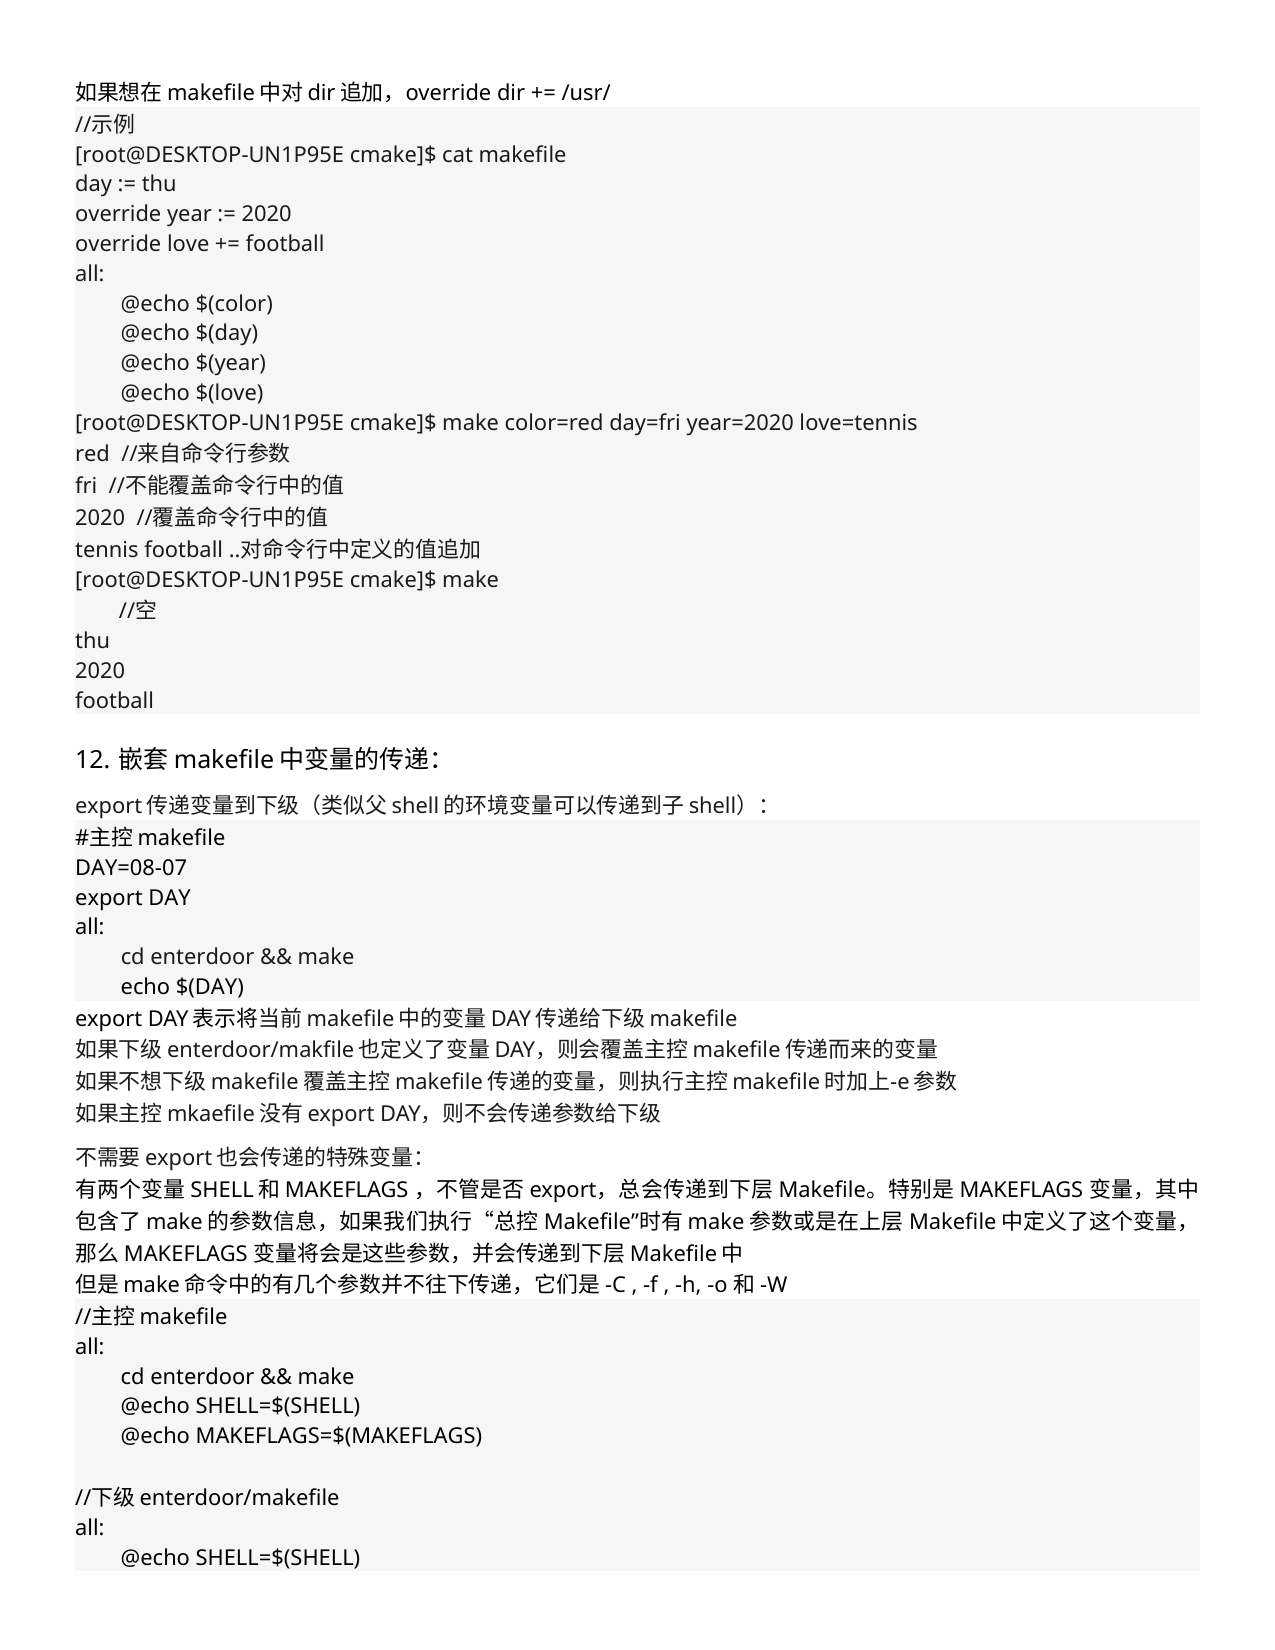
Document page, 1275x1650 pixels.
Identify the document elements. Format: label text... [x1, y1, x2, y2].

text cd enterdoor && make [75, 1361, 1200, 1391]
text export传递变量到下级（类似父shell的环境变量可以传递到子shell）： [75, 788, 1200, 820]
text [root@DESKTOP-UN1P95E cmake]$ make [75, 563, 1200, 593]
text tennis football ..对命令行中定义的值追加 [75, 532, 1200, 563]
text @echo SHELL=$(SHELL) [75, 1391, 1200, 1420]
list 嵌套makefile中变量的传递： [75, 739, 1200, 776]
text DAY=08-07 [75, 852, 1200, 882]
text [root@DESKTOP-UN1P95E cmake]$ make color=red day=fri year=2020 love=tennis [75, 407, 1200, 436]
text [root@DESKTOP-UN1P95E cmake]$ cat makefile [75, 138, 1200, 168]
text 如果主控mkaefile没有export DAY，则不会传递参数给下级 [75, 1096, 1200, 1128]
text cd enterdoor && make [75, 941, 1200, 971]
text all: [75, 911, 1200, 941]
text 如果不想下级makefile覆盖主控makefile传递的变量，则执行主控makefile时加上-e参数 [75, 1064, 1200, 1096]
text //主控makefile [75, 1299, 1200, 1331]
text @echo $(day) [75, 317, 1200, 347]
text all: [75, 1512, 1200, 1541]
text override love += football [75, 228, 1200, 258]
text 2020 [75, 655, 1200, 685]
text 但是make命令中的有几个参数并不往下传递，它们是 -C , -f , -h, -o 和 -W [75, 1267, 1200, 1299]
text echo $(DAY) [75, 971, 1200, 1001]
text 如果想在makefile中对dir追加，override dir += /usr/ [75, 75, 1200, 107]
text //空 [75, 593, 1200, 625]
text @echo MAKEFLAGS=$(MAKEFLAGS) [75, 1420, 1200, 1450]
text 2020 //覆盖命令行中的值 [75, 500, 1200, 532]
text all: [75, 1331, 1200, 1361]
text @echo SHELL=$(SHELL) [75, 1541, 1200, 1571]
text #主控makefile [75, 820, 1200, 852]
text fri //不能覆盖命令行中的值 [75, 468, 1200, 500]
text export DAY表示将当前makefile中的变量DAY传递给下级makefile [75, 1001, 1200, 1032]
text //下级enterdoor/makefile [75, 1480, 1200, 1512]
text override year := 2020 [75, 198, 1200, 228]
text @echo $(year) [75, 347, 1200, 377]
text export DAY [75, 882, 1200, 911]
text 有两个变量SHELL和MAKEFLAGS ，不管是否export，总会传递到下层Makefile。特别是 MAKEFLAGS 变量，其中包含了make的参数信息，如果我们执行“总控Makefile”时有make参数或是在上层 Makefile中定义了这个变量，那么 MAKEFLAGS 变量将会是这些参数，并会传递到下层Makefile中 [75, 1172, 1200, 1267]
text 如果下级enterdoor/makfile也定义了变量DAY，则会覆盖主控makefile传递而来的变量 [75, 1032, 1200, 1064]
text 不需要export也会传递的特殊变量： [75, 1140, 1200, 1172]
text all: [75, 258, 1200, 287]
text thu [75, 625, 1200, 655]
text red //来自命令行参数 [75, 436, 1200, 468]
text @echo $(love) [75, 377, 1200, 407]
text //示例 [75, 107, 1200, 138]
text @echo $(color) [75, 287, 1200, 317]
text day := thu [75, 168, 1200, 198]
text football [75, 685, 1200, 714]
